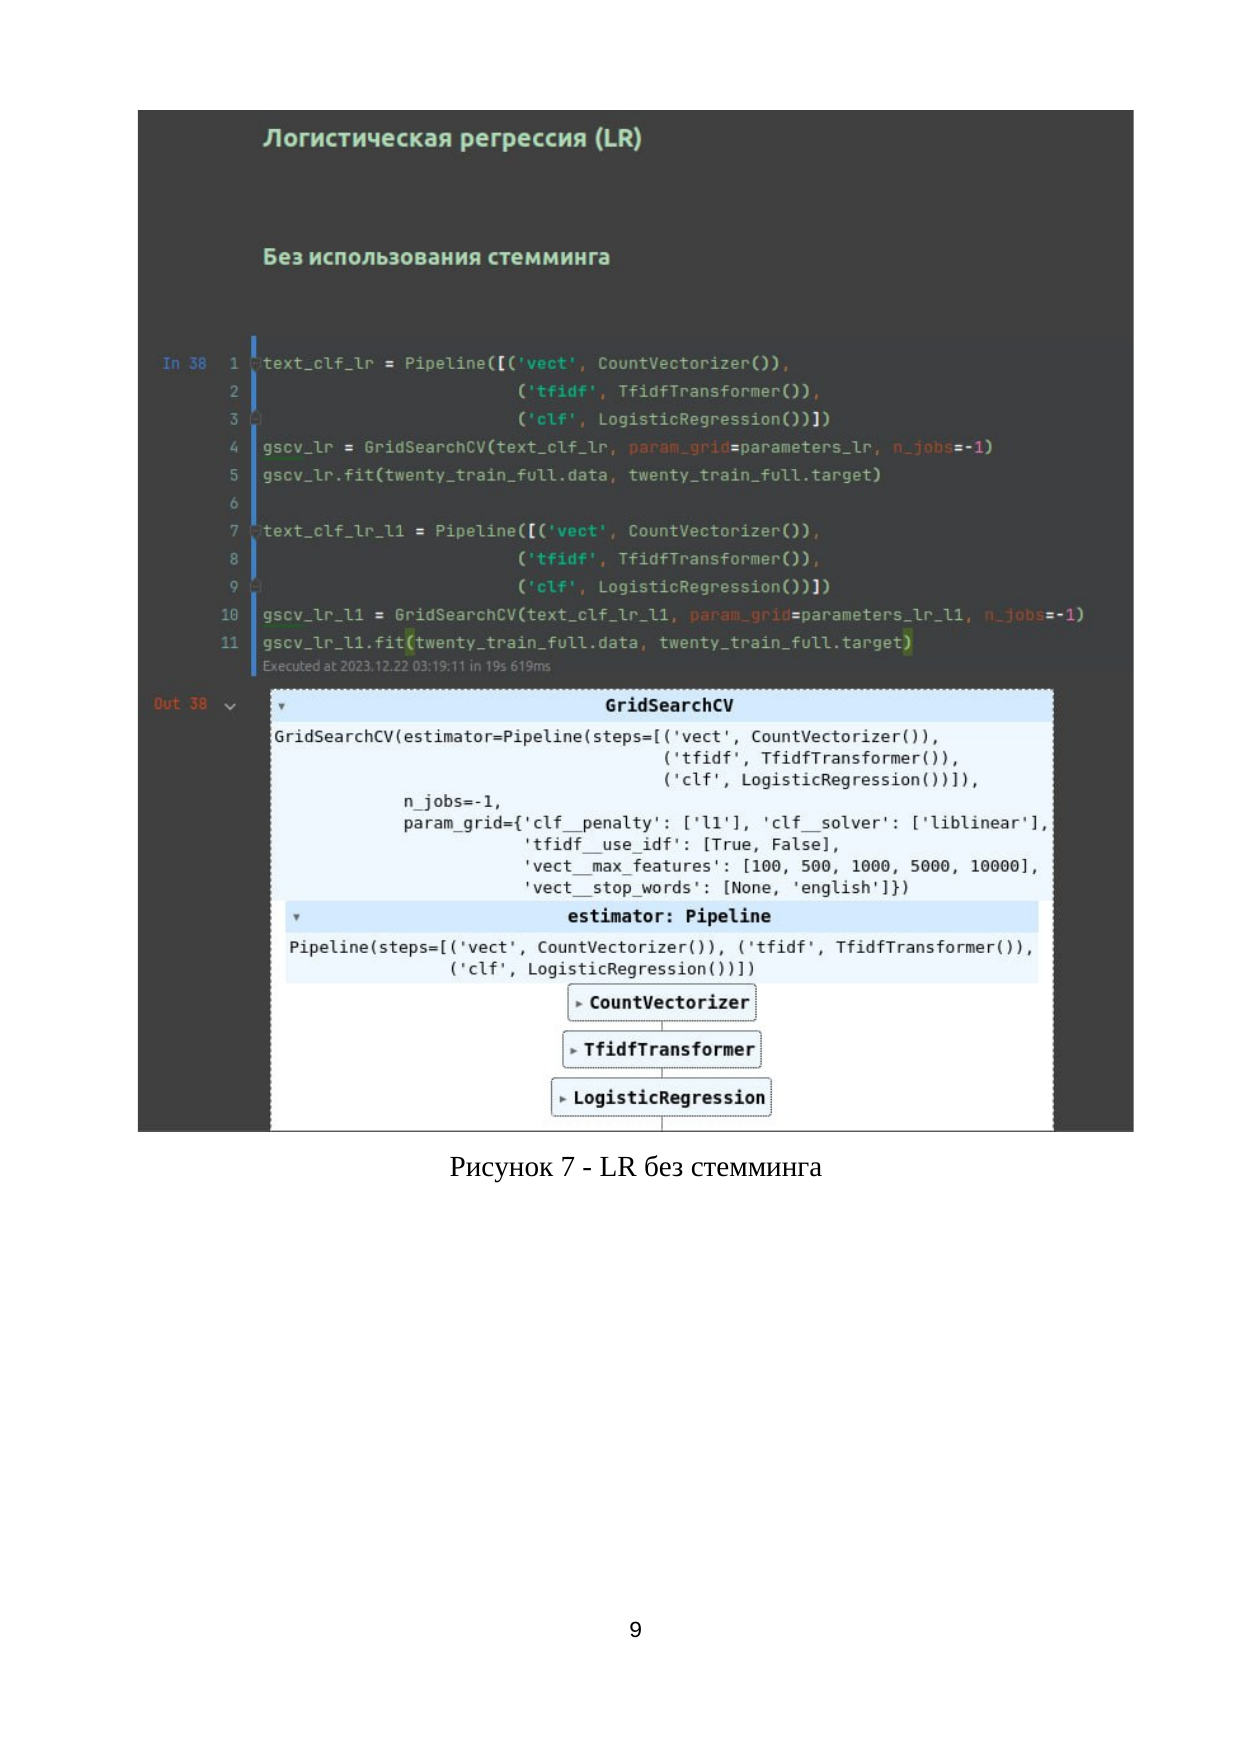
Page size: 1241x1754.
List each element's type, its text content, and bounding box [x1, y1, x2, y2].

text Рисунок 7 - LR без стемминга [137, 1149, 1134, 1182]
picture [137, 110, 1134, 1132]
